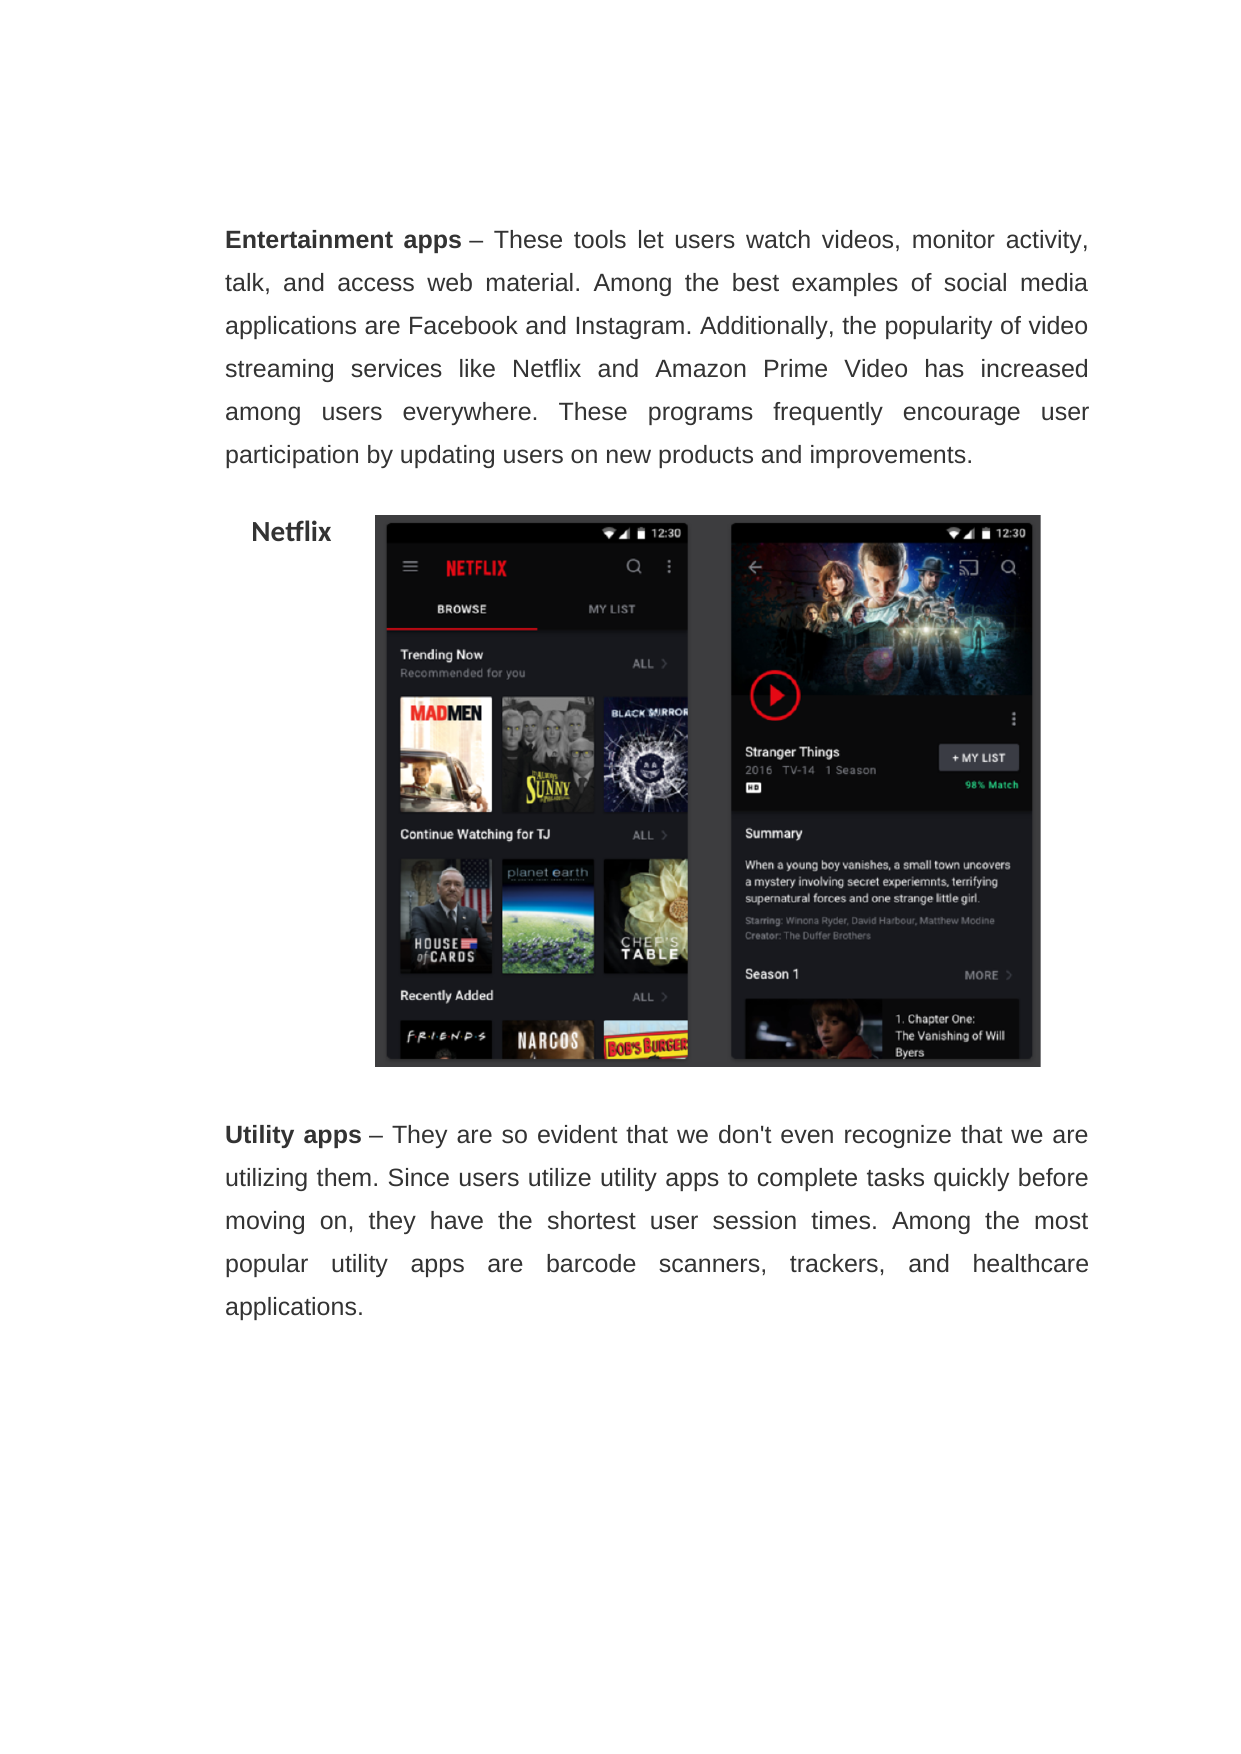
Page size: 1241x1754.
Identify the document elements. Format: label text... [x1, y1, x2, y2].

picture [375, 515, 1041, 1067]
text Entertainment apps – These tools let users watch videos, monitor activity, talk, and access web material. Among the best examples of social media applications are Facebook and Instagram. Additionally, the popularity of video streaming services like Netflix and Amazon Prime Video has increased among users everywhere. These programs frequently encourage user participation by updating users on new products and improvements. [225, 225, 1090, 469]
text Utility apps – They are so evident that we don't even recognize that we are utilizing them. Since users utilize utility apps to complete tasks quickly before moving on, they have the shortest user session times. Among the most popular utility apps are barcode scanners, trackers, and healthcare applications. [225, 1120, 1090, 1321]
text Netflix [225, 513, 1090, 548]
